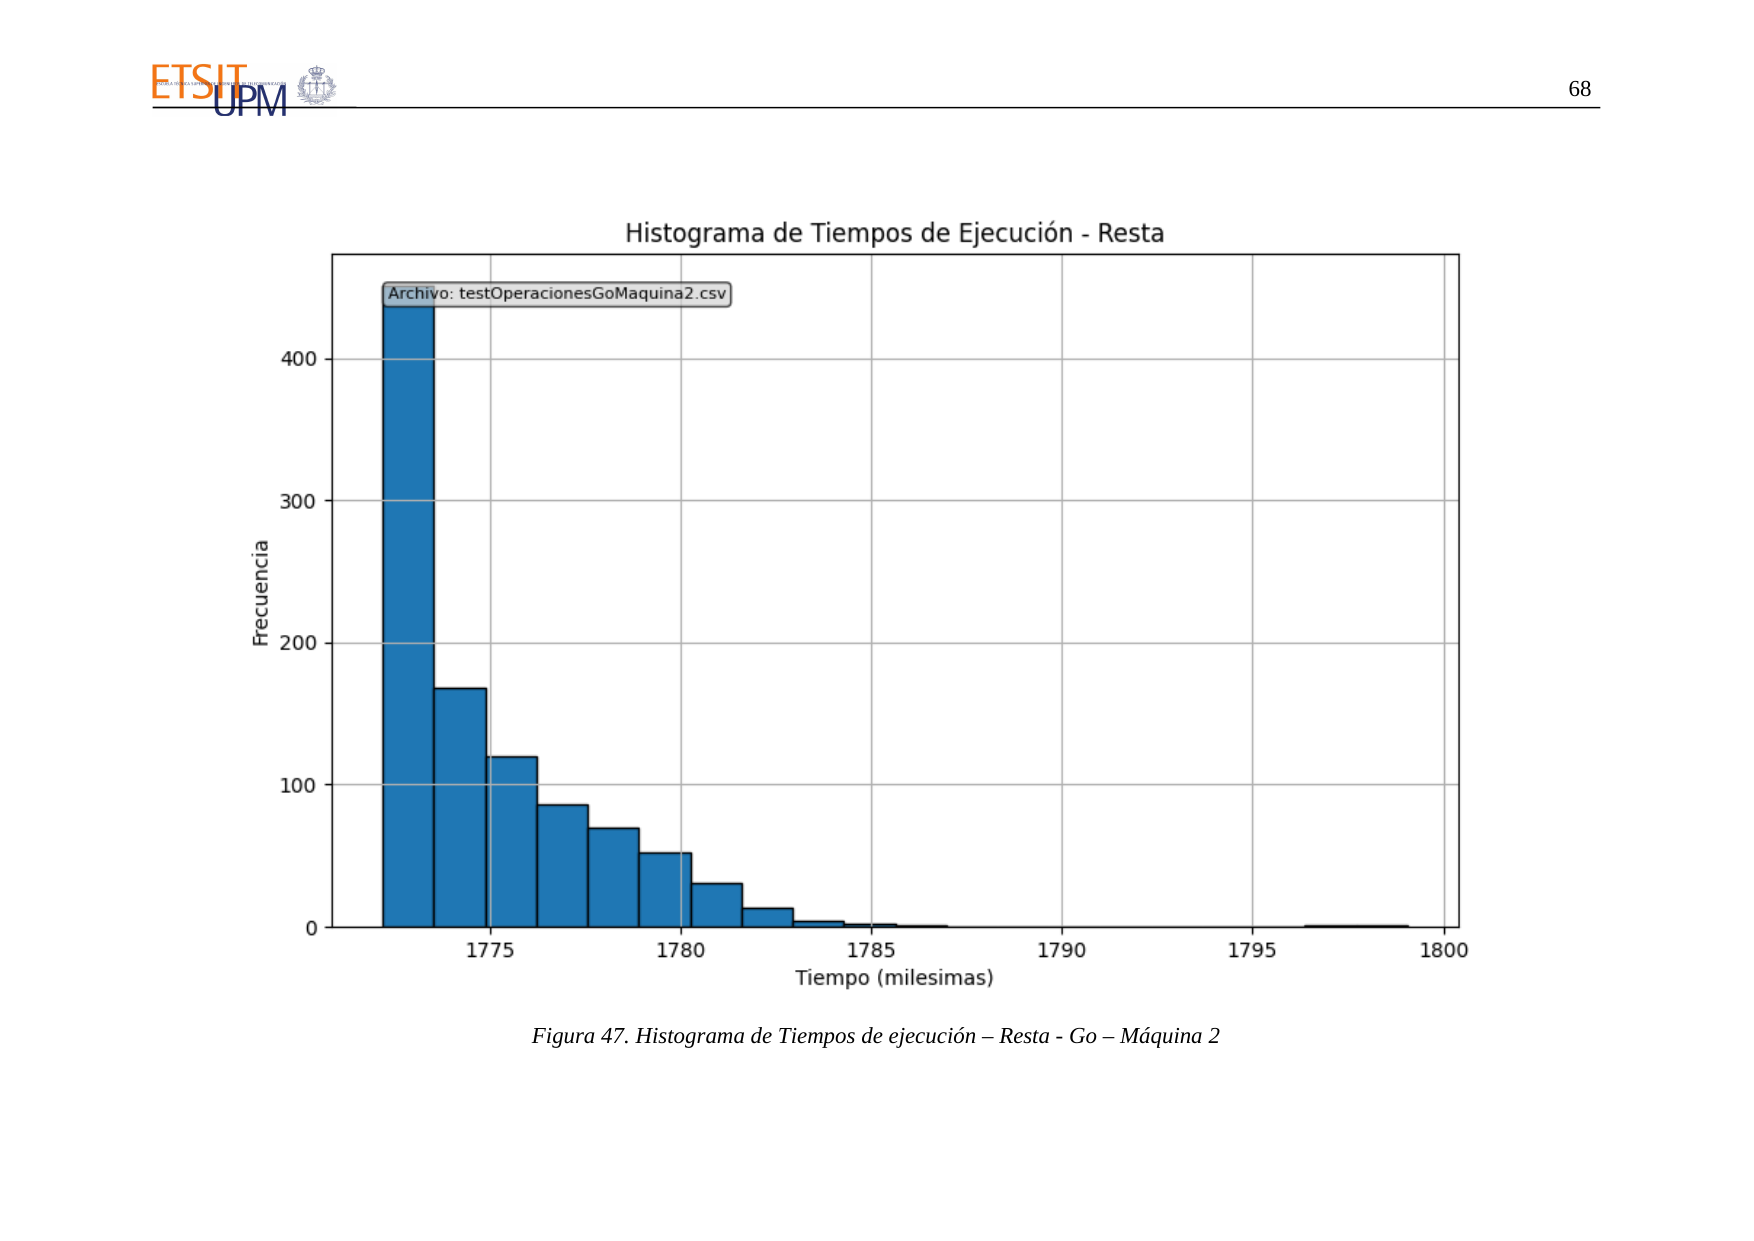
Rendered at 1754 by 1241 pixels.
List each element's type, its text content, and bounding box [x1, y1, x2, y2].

picture [150, 150, 1604, 1023]
picture [151, 63, 338, 117]
text Figura 47. Histograma de Tiempos de ejecución – Resta - Go – Máquina 2 [150, 1023, 1604, 1049]
